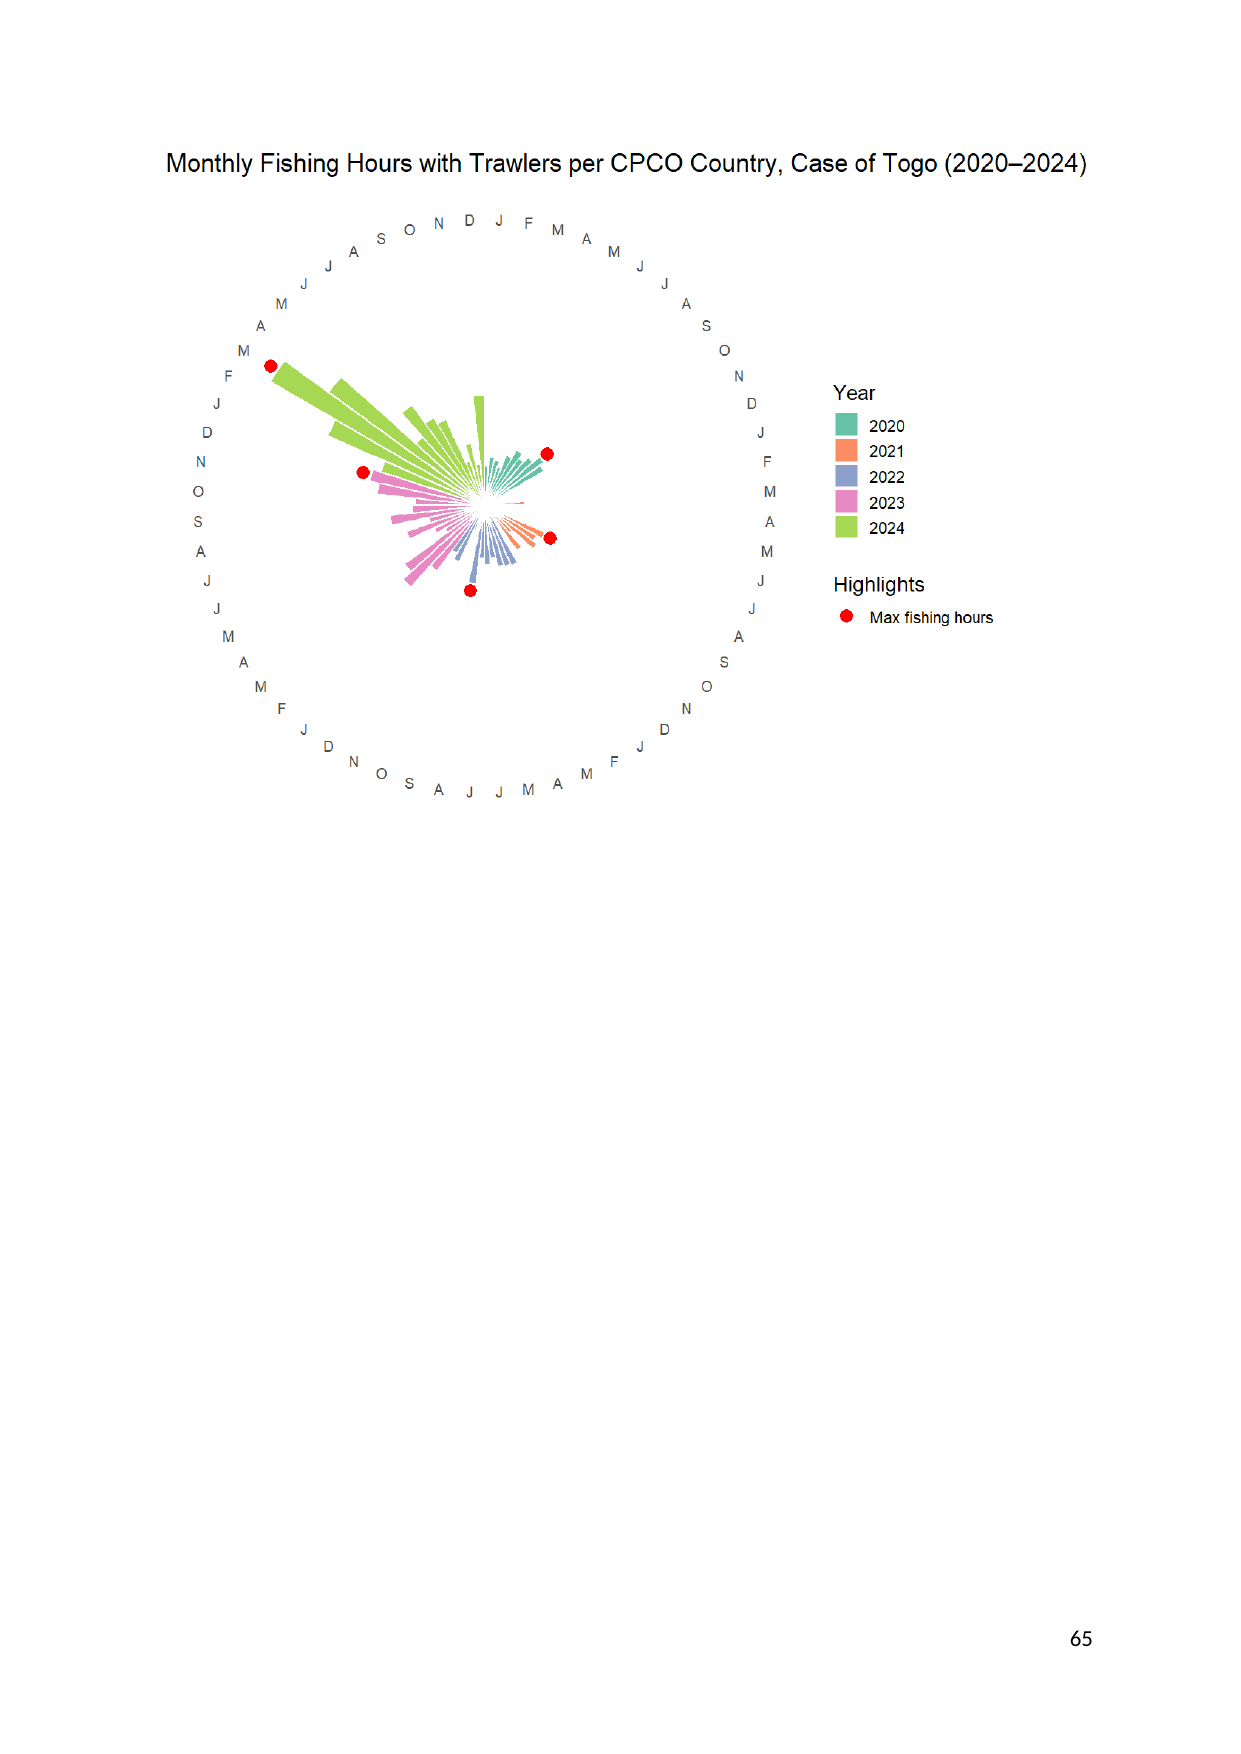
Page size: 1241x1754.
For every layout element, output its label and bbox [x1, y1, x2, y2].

picture [147, 147, 1093, 812]
